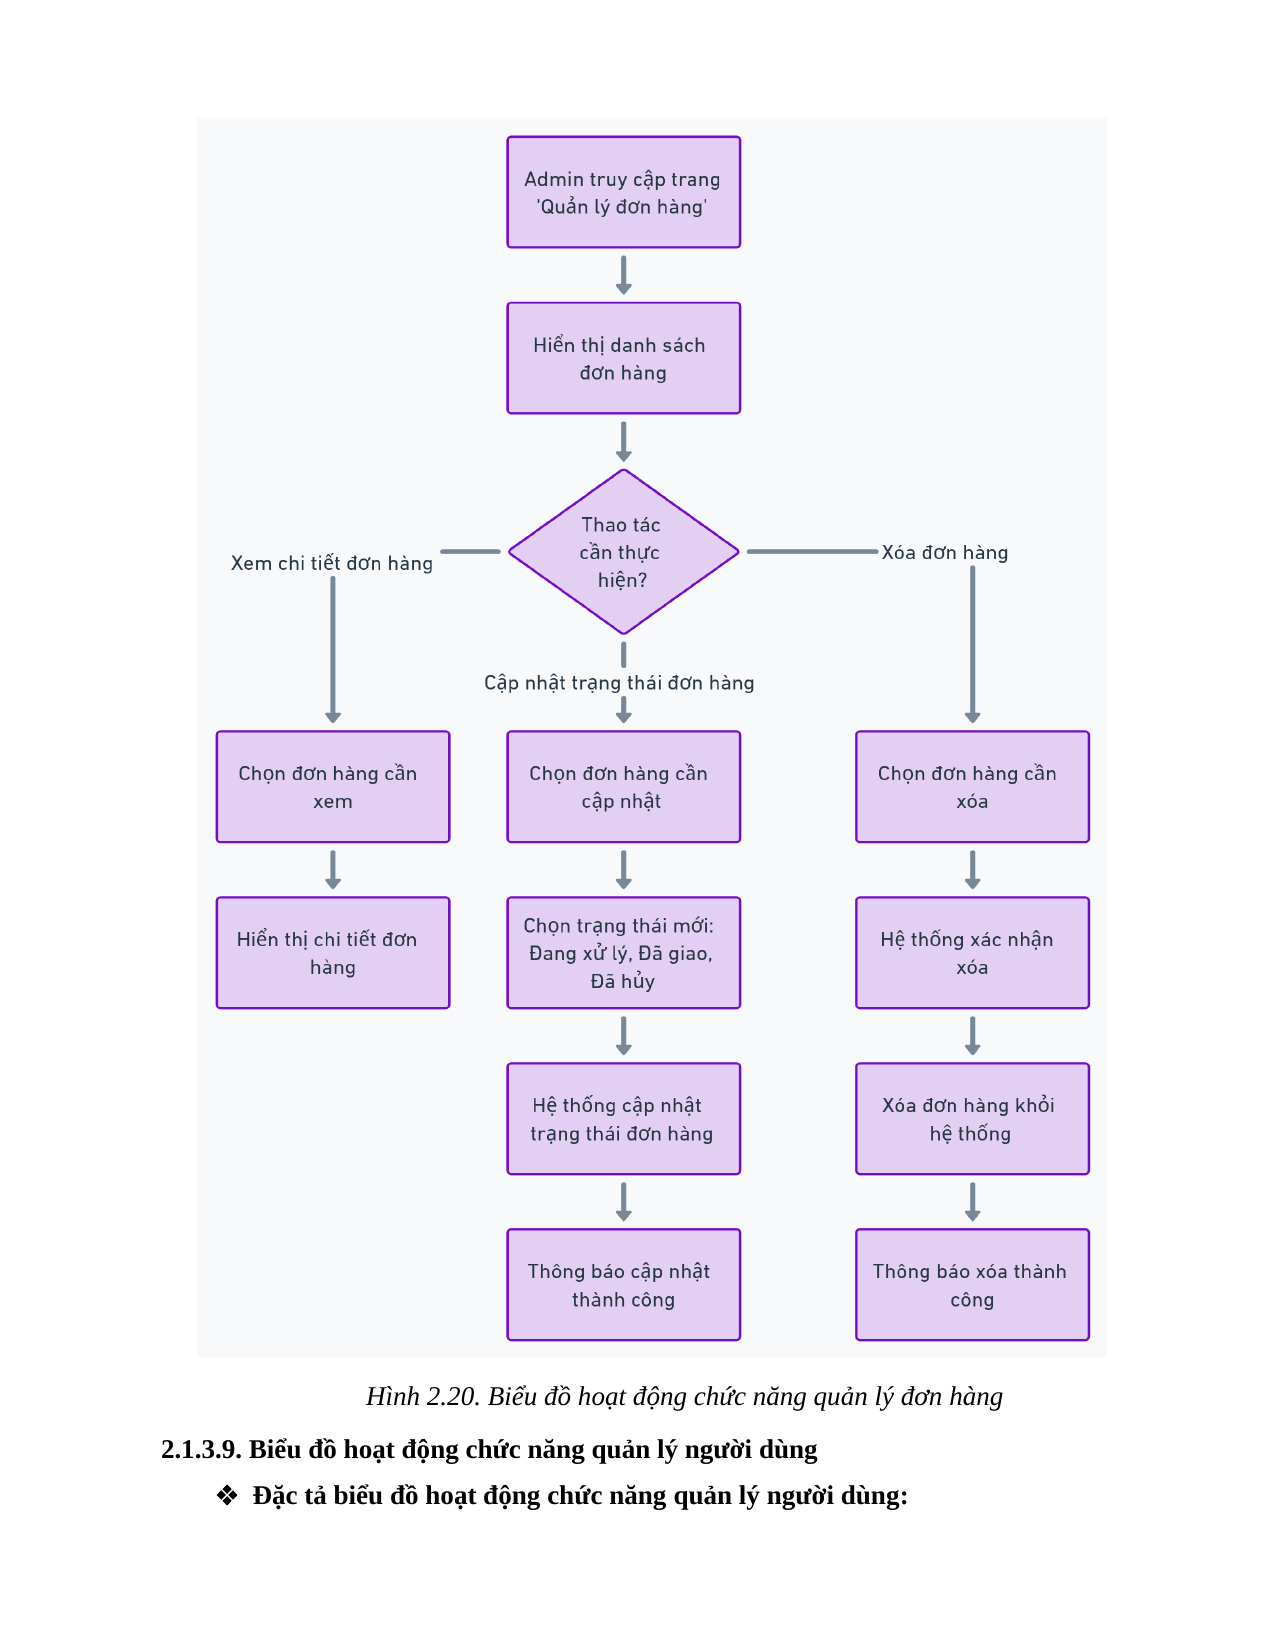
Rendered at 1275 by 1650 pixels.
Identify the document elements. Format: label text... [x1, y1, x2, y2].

text Hình 2.20. Biểu đồ hoạt động chức năng quản lý đơn hàng [215, 1380, 1157, 1411]
subtitle 2.1.3.9. Biểu đồ hoạt động chức năng quản lý người dùng [147, 1433, 1157, 1464]
list Đặc tả biểu đồ hoạt động chức năng quản lý người dùng: [215, 1479, 1157, 1511]
picture [197, 118, 1108, 1358]
